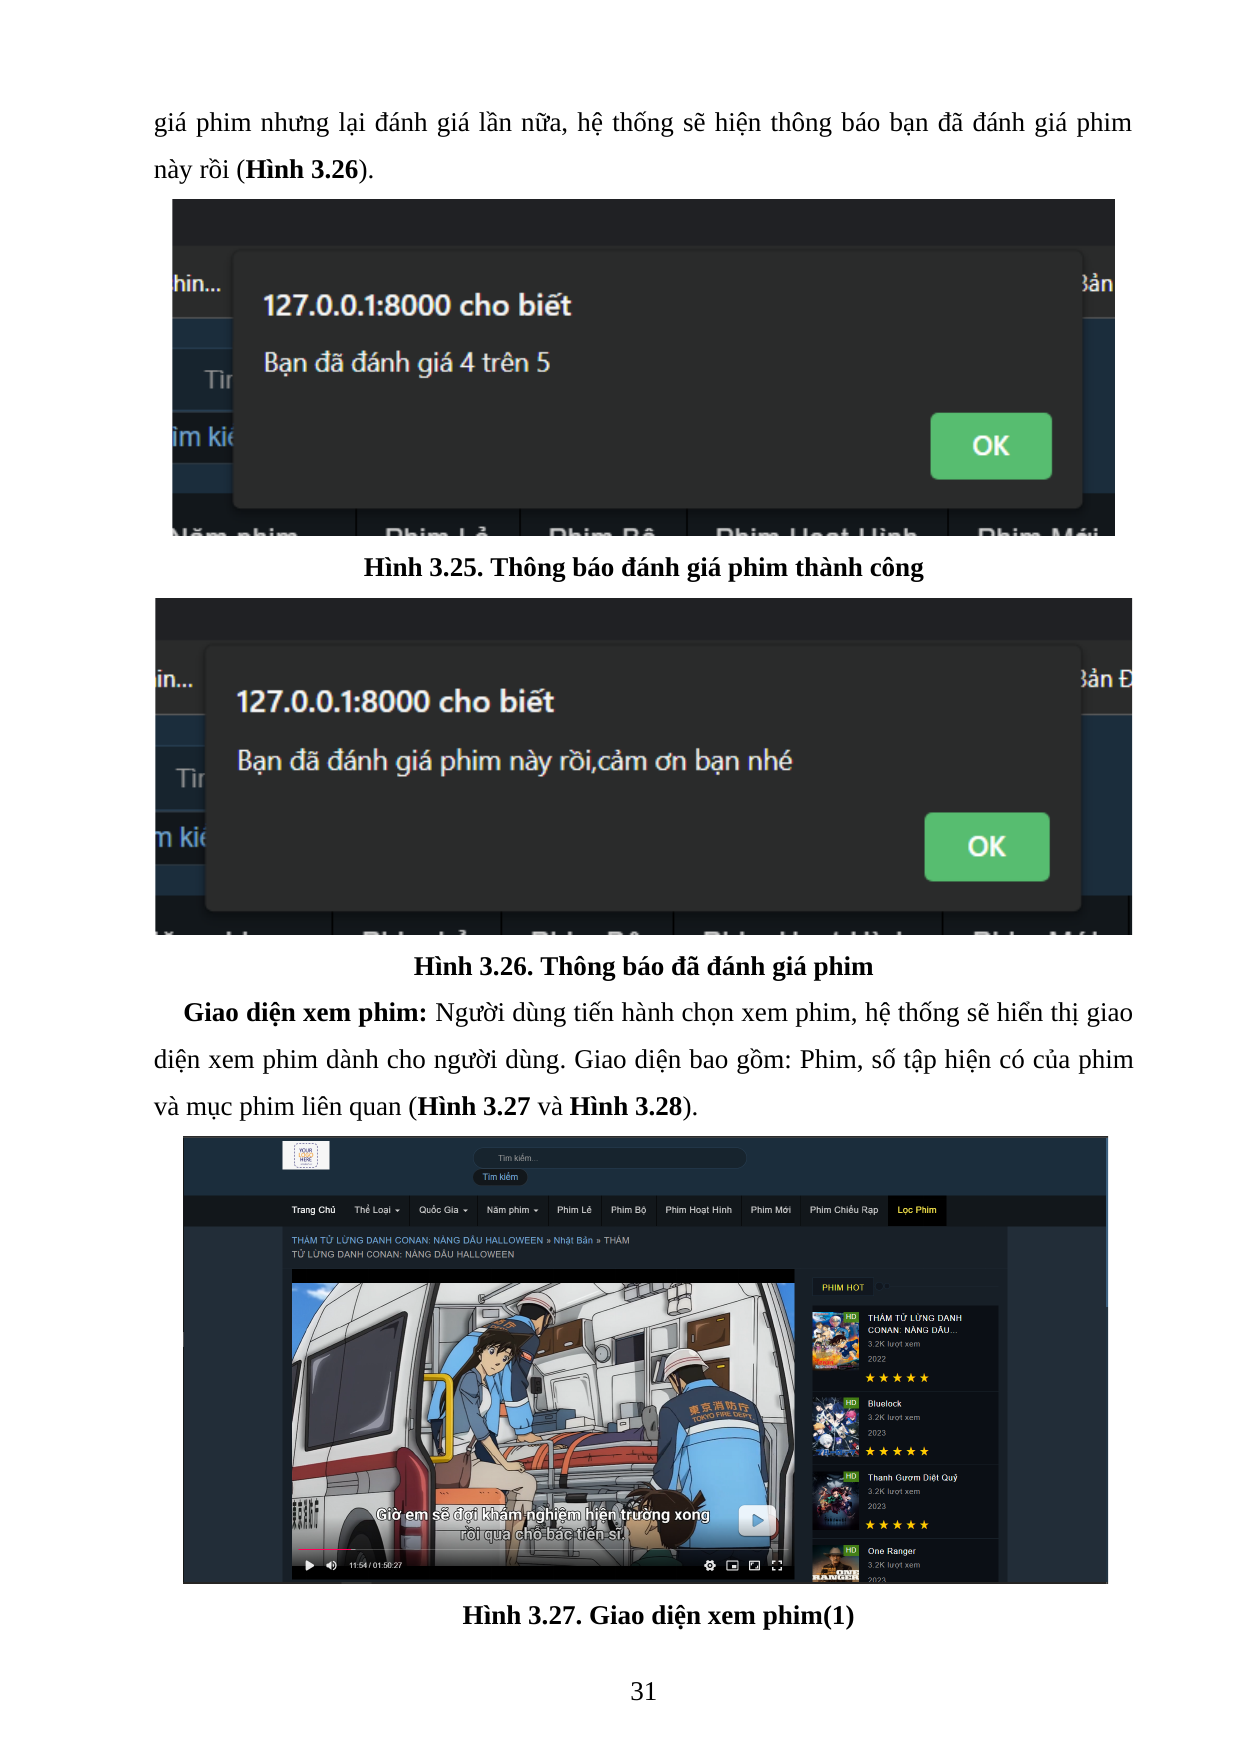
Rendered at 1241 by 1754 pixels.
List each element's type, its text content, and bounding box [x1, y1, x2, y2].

text Hình 3.26. Thông báo đã đánh giá phim [153, 950, 1134, 981]
picture [183, 1136, 1109, 1584]
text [153, 106, 1134, 184]
picture [172, 199, 1115, 536]
text Hình 3.25. Thông báo đánh giá phim thành công [153, 552, 1134, 583]
text Giao diện xem phim: Người dùng tiến hành chọn xem phim, hệ thống sẽ hiển thị giao diện xem phim dành cho người dùng. Giao diện bao gồm: Phim, số tập hiện có của phim và mục phim liên quan (Hình 3.27 và Hình 3.28). [153, 996, 1134, 1121]
text Hình 3.27. Giao diện xem phim(1) [153, 1599, 1134, 1630]
picture [155, 598, 1133, 935]
